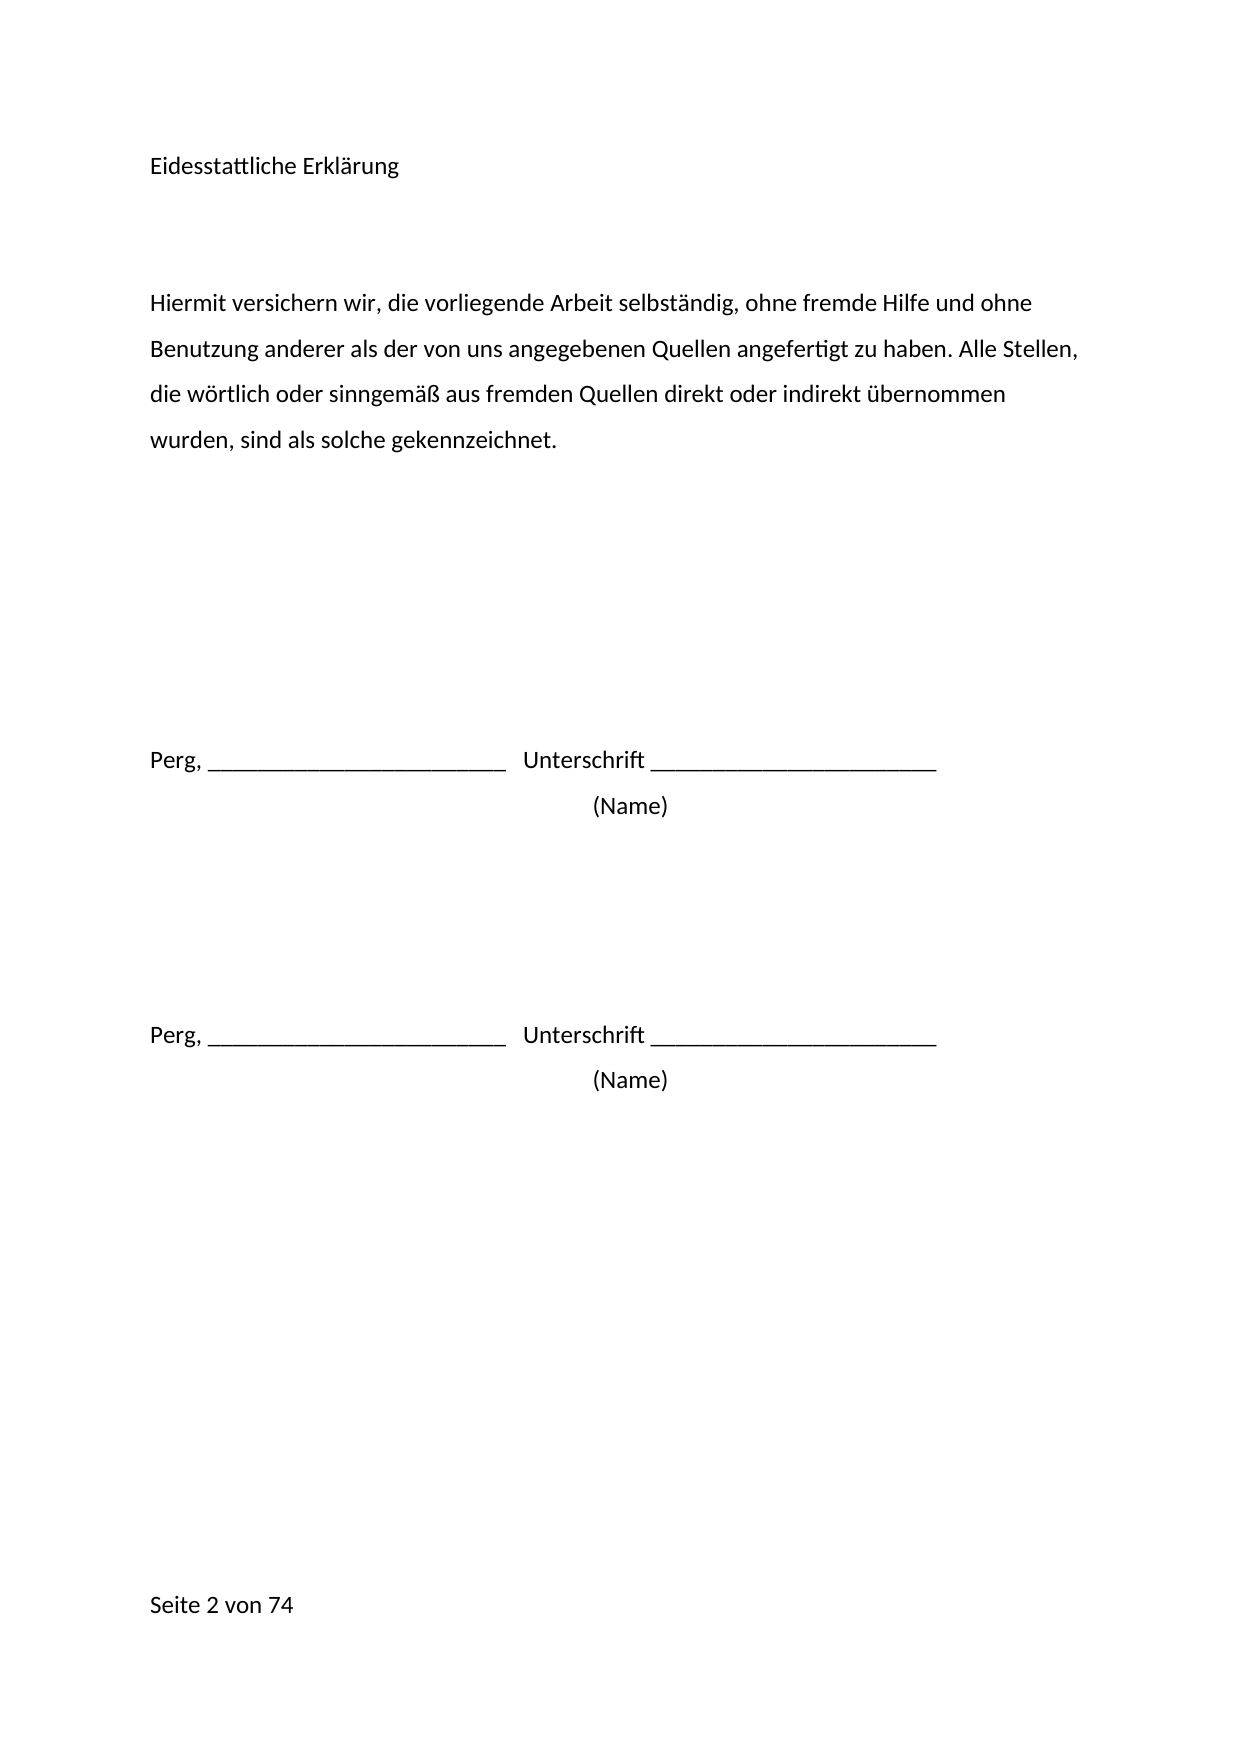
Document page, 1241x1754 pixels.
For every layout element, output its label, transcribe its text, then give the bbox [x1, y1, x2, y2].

text (Name) [150, 790, 1090, 821]
text Perg, ________________________ Unterschrift _______________________ [150, 744, 1090, 775]
text Hiermit versichern wir, die vorliegende Arbeit selbständig, ohne fremde Hilfe und ohne Benutzung anderer als der von uns angegebenen Quellen angefertigt zu haben. Alle Stellen, die wörtlich oder sinngemäß aus fremden Quellen direkt oder indirekt übernommen wurden, sind als solche gekennzeichnet. [150, 287, 1090, 455]
text (Name) [150, 1064, 1090, 1095]
text Eidesstattliche Erklärung [150, 150, 1090, 181]
text Perg, ________________________ Unterschrift _______________________ [150, 1019, 1090, 1049]
